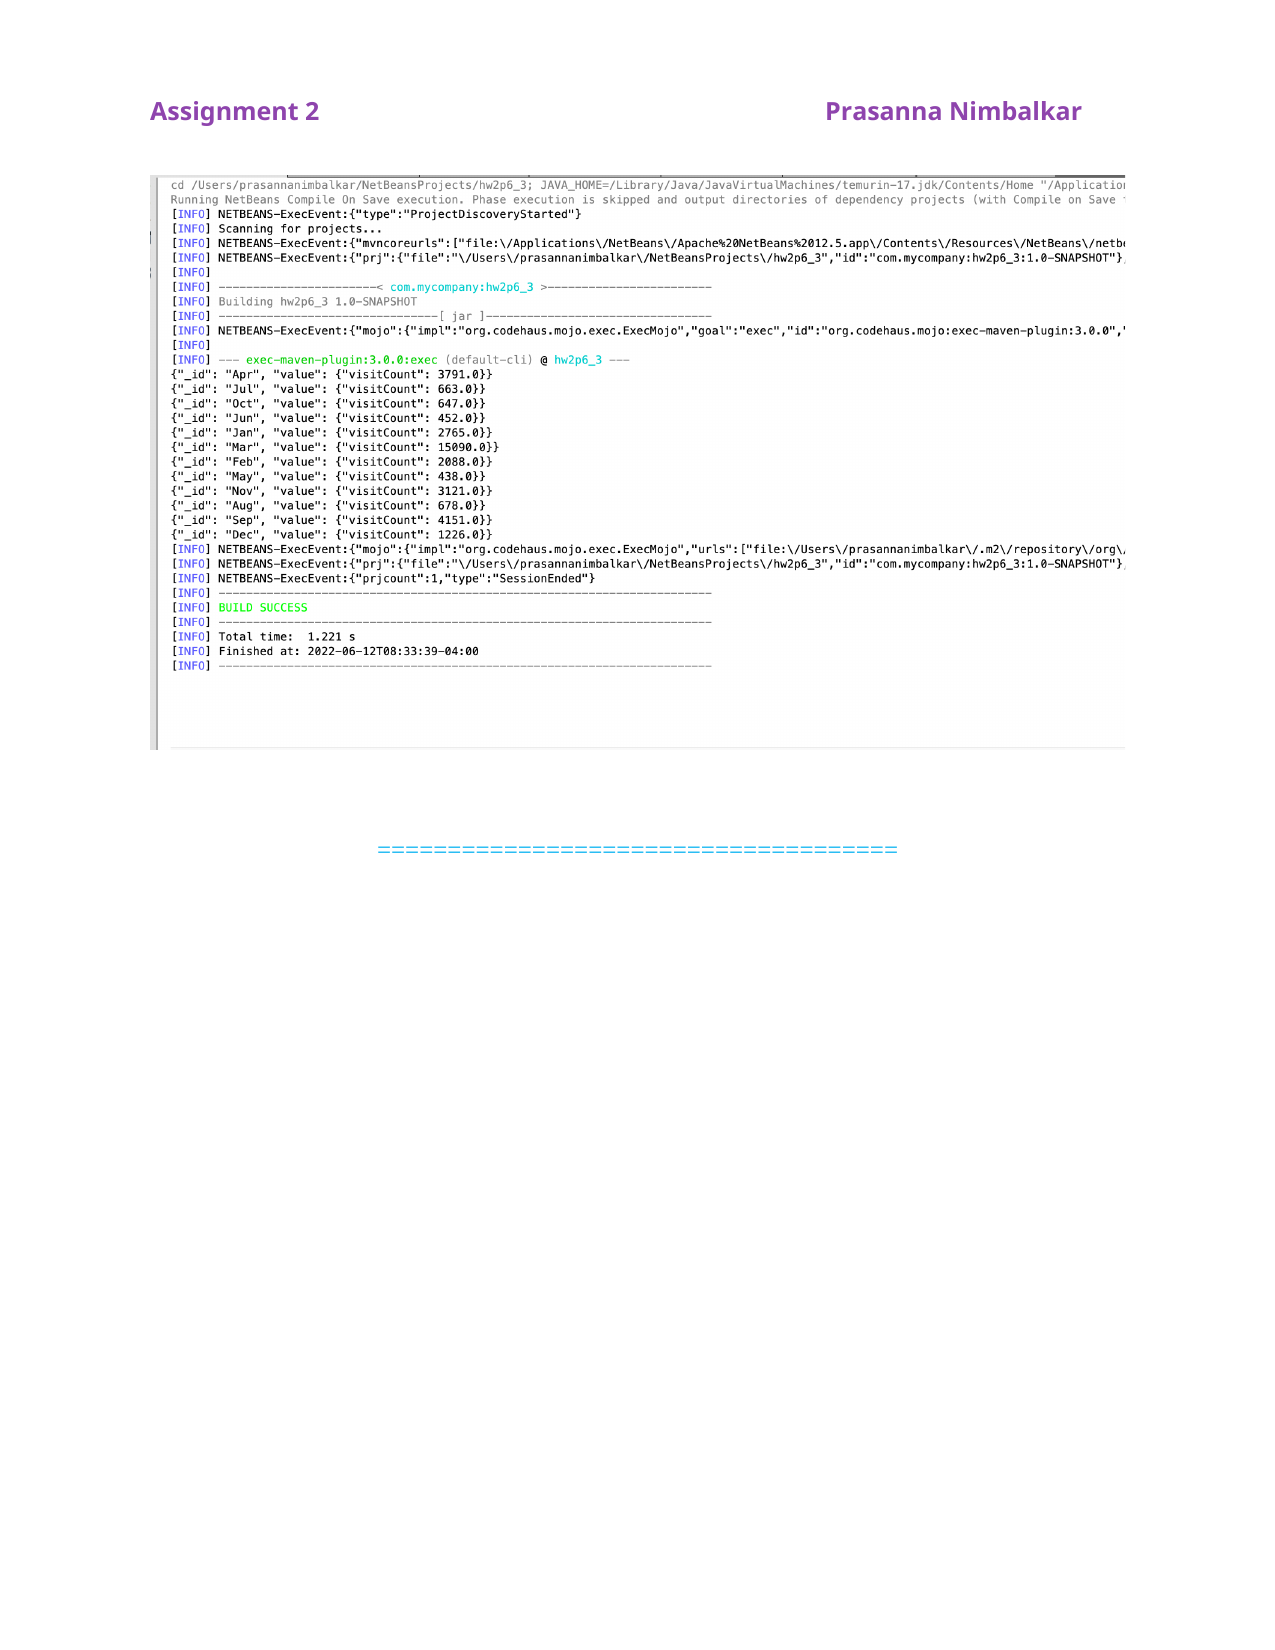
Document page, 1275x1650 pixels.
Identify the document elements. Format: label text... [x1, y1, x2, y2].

picture [150, 175, 1125, 750]
text ===================================== [150, 835, 1125, 864]
